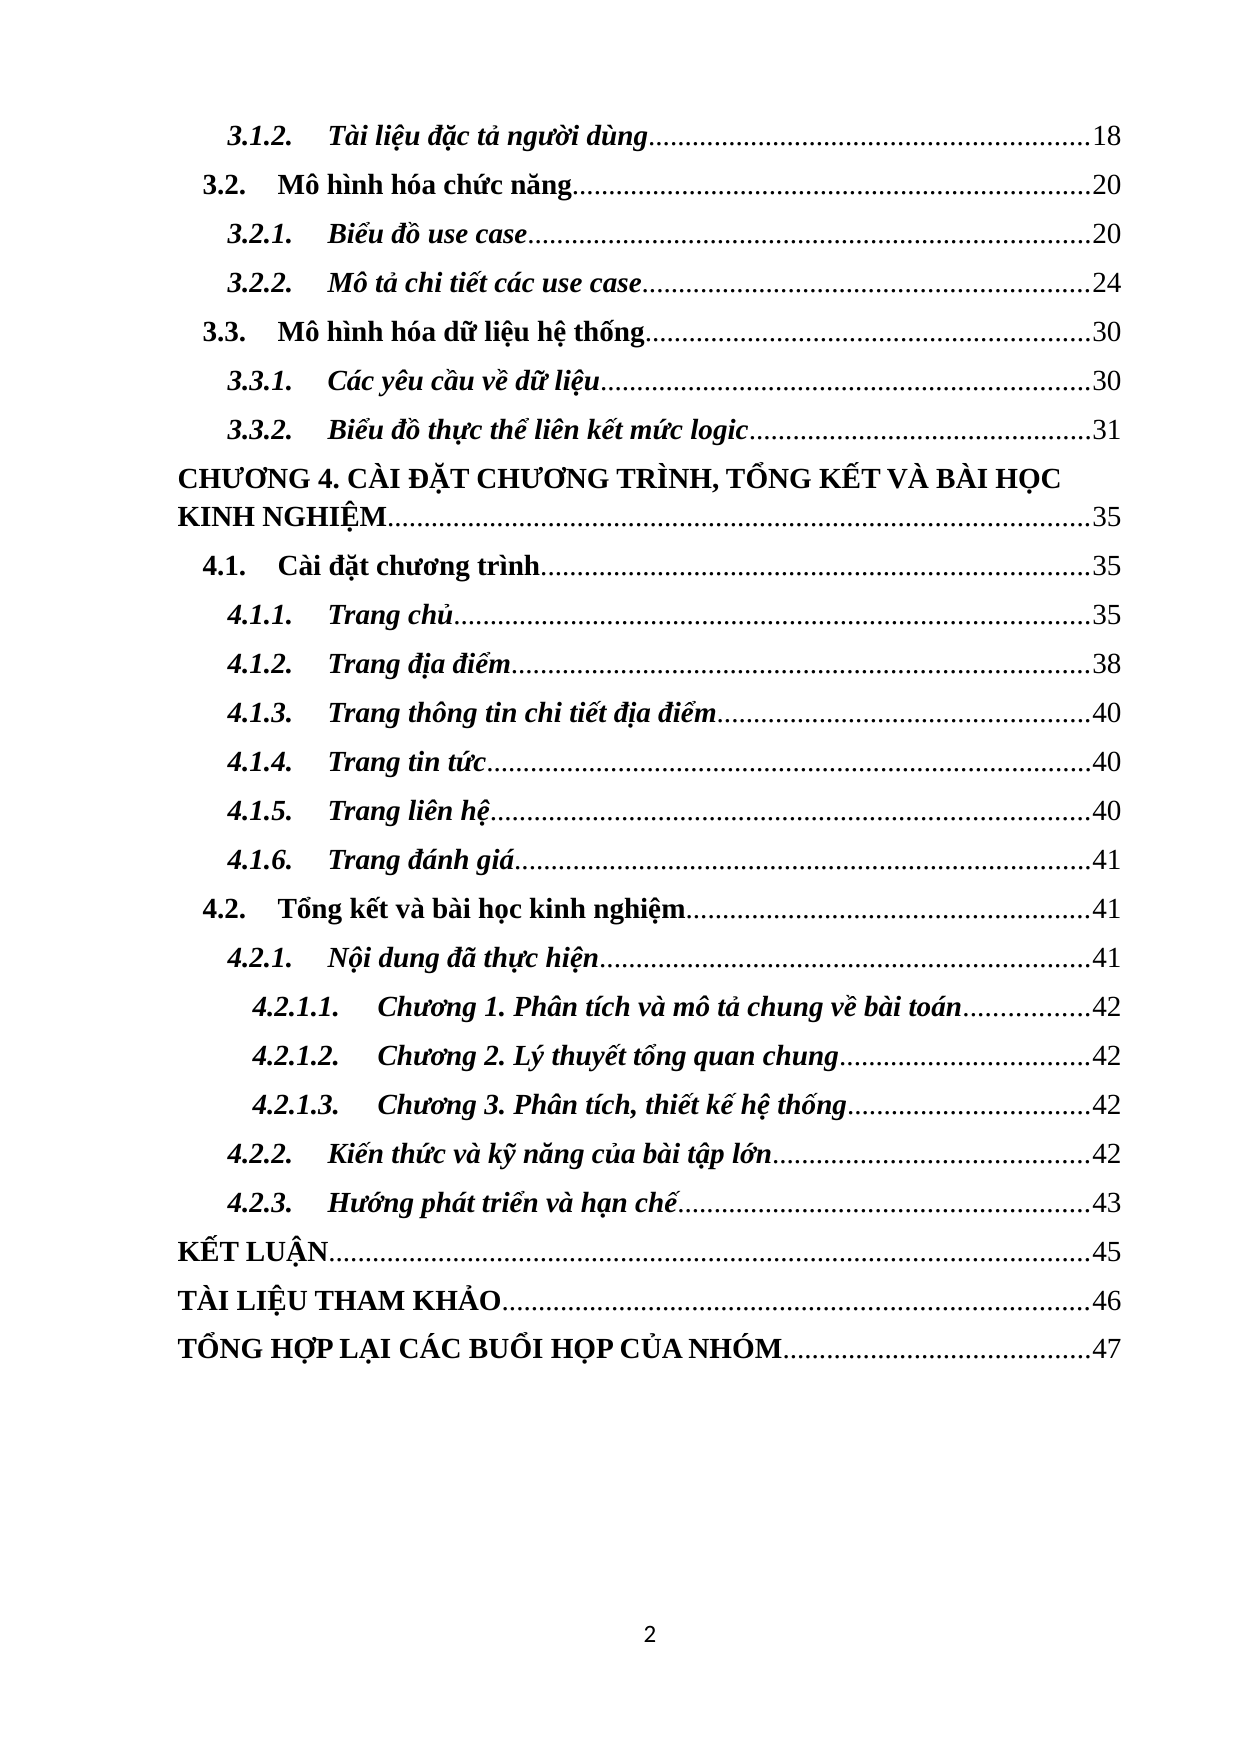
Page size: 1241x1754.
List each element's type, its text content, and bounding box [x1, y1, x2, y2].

text 4.1. Cài đặt chương trình 35 [202, 548, 1122, 582]
text 4.1.4. Trang tin tức 40 [227, 744, 1122, 778]
text 3.3. Mô hình hóa dữ liệu hệ thống 30 [202, 314, 1122, 347]
text 4.1.3. Trang thông tin chi tiết địa điểm 40 [227, 695, 1122, 729]
text 3.2. Mô hình hóa chức năng 20 [202, 167, 1122, 201]
text 4.1.5. Trang liên hệ 40 [227, 793, 1122, 827]
text 3.2.1. Biểu đồ use case 20 [227, 216, 1122, 249]
text 4.2. Tổng kết và bài học kinh nghiệm 41 [202, 891, 1122, 924]
text 3.3.1. Các yêu cầu về dữ liệu 30 [227, 363, 1122, 396]
text CHƯƠNG 4. CÀI ĐẶT CHƯƠNG TRÌNH, TỔNG KẾT VÀ BÀI HỌC KINH NGHIỆM 35 [177, 461, 1122, 533]
text TỔNG HỢP LẠI CÁC BUỔI HỌP CỦA NHÓM 47 [177, 1332, 1122, 1365]
text 4.2.2. Kiến thức và kỹ năng của bài tập lớn 42 [227, 1136, 1122, 1169]
text 4.2.1.3. Chương 3. Phân tích, thiết kế hệ thống 42 [252, 1087, 1122, 1120]
text 3.1.2. Tài liệu đặc tả người dùng 18 [227, 118, 1122, 152]
text 4.1.6. Trang đánh giá 41 [227, 842, 1122, 876]
text TÀI LIỆU THAM KHẢO 46 [177, 1283, 1122, 1316]
text 3.3.2. Biểu đồ thực thể liên kết mức logic 31 [227, 412, 1122, 445]
text KẾT LUẬN 45 [177, 1234, 1122, 1267]
text 4.2.3. Hướng phát triển và hạn chế 43 [227, 1185, 1122, 1218]
text 4.1.2. Trang địa điểm 38 [227, 646, 1122, 680]
text 4.2.1.2. Chương 2. Lý thuyết tổng quan chung 42 [252, 1038, 1122, 1071]
text 4.2.1.1. Chương 1. Phân tích và mô tả chung về bài toán 42 [252, 989, 1122, 1022]
text 4.1.1. Trang chủ 35 [227, 597, 1122, 631]
text 3.2.2. Mô tả chi tiết các use case 24 [227, 265, 1122, 298]
text 4.2.1. Nội dung đã thực hiện 41 [227, 940, 1122, 973]
